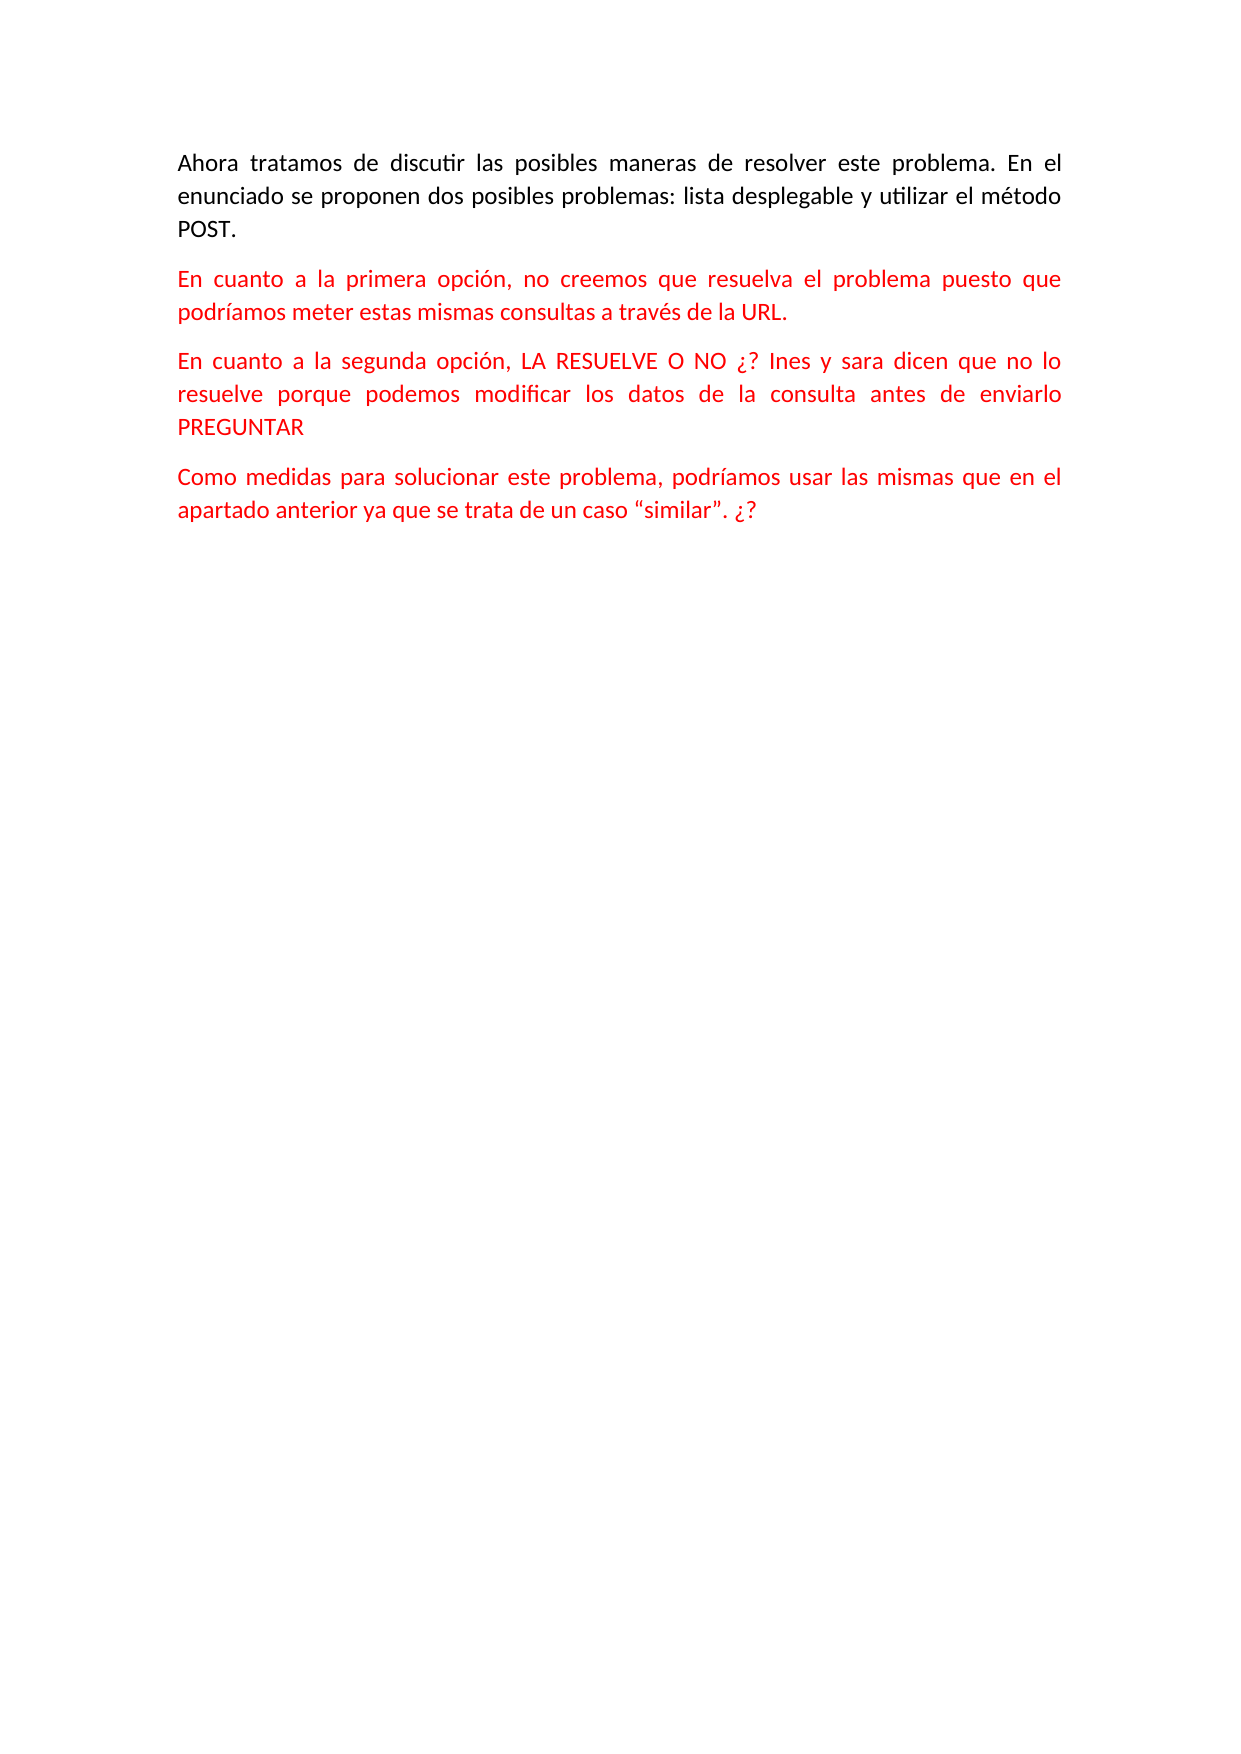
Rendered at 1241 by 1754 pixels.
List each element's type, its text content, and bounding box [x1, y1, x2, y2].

text En cuanto a la segunda opción, LA RESUELVE O NO ¿? Ines y sara dicen que no lo resuelve porque podemos modificar los datos de la consulta antes de enviarlo PREGUNTAR [177, 346, 1063, 442]
text Como medidas para solucionar este problema, podríamos usar las mismas que en el apartado anterior ya que se trata de un caso “similar”. ¿? [177, 461, 1063, 524]
text En cuanto a la primera opción, no creemos que resuelva el problema puesto que podríamos meter estas mismas consultas a través de la URL. [177, 263, 1063, 326]
text Ahora tratamos de discutir las posibles maneras de resolver este problema. En el enunciado se proponen dos posibles problemas: lista desplegable y utilizar el método POST. [177, 148, 1063, 244]
